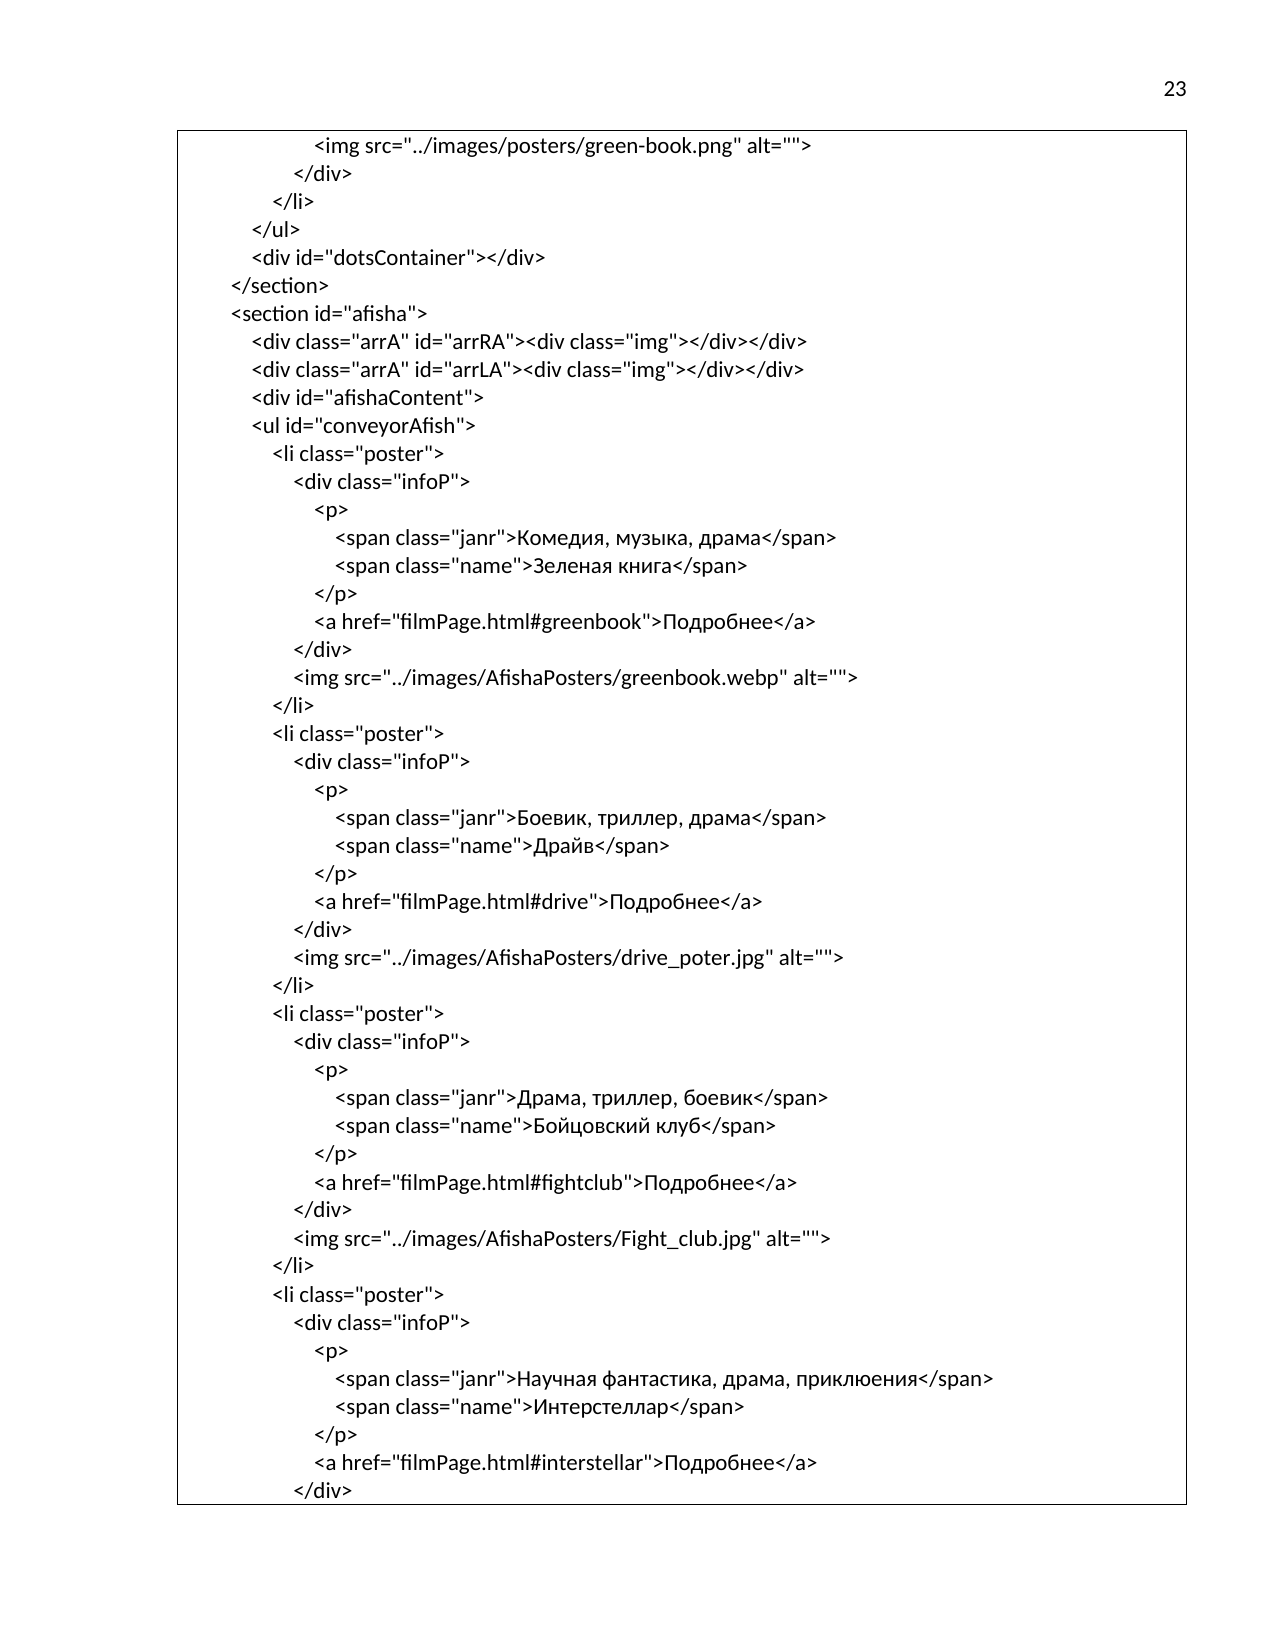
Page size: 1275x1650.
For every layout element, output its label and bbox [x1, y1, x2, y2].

table_header [178, 131, 1186, 1504]
